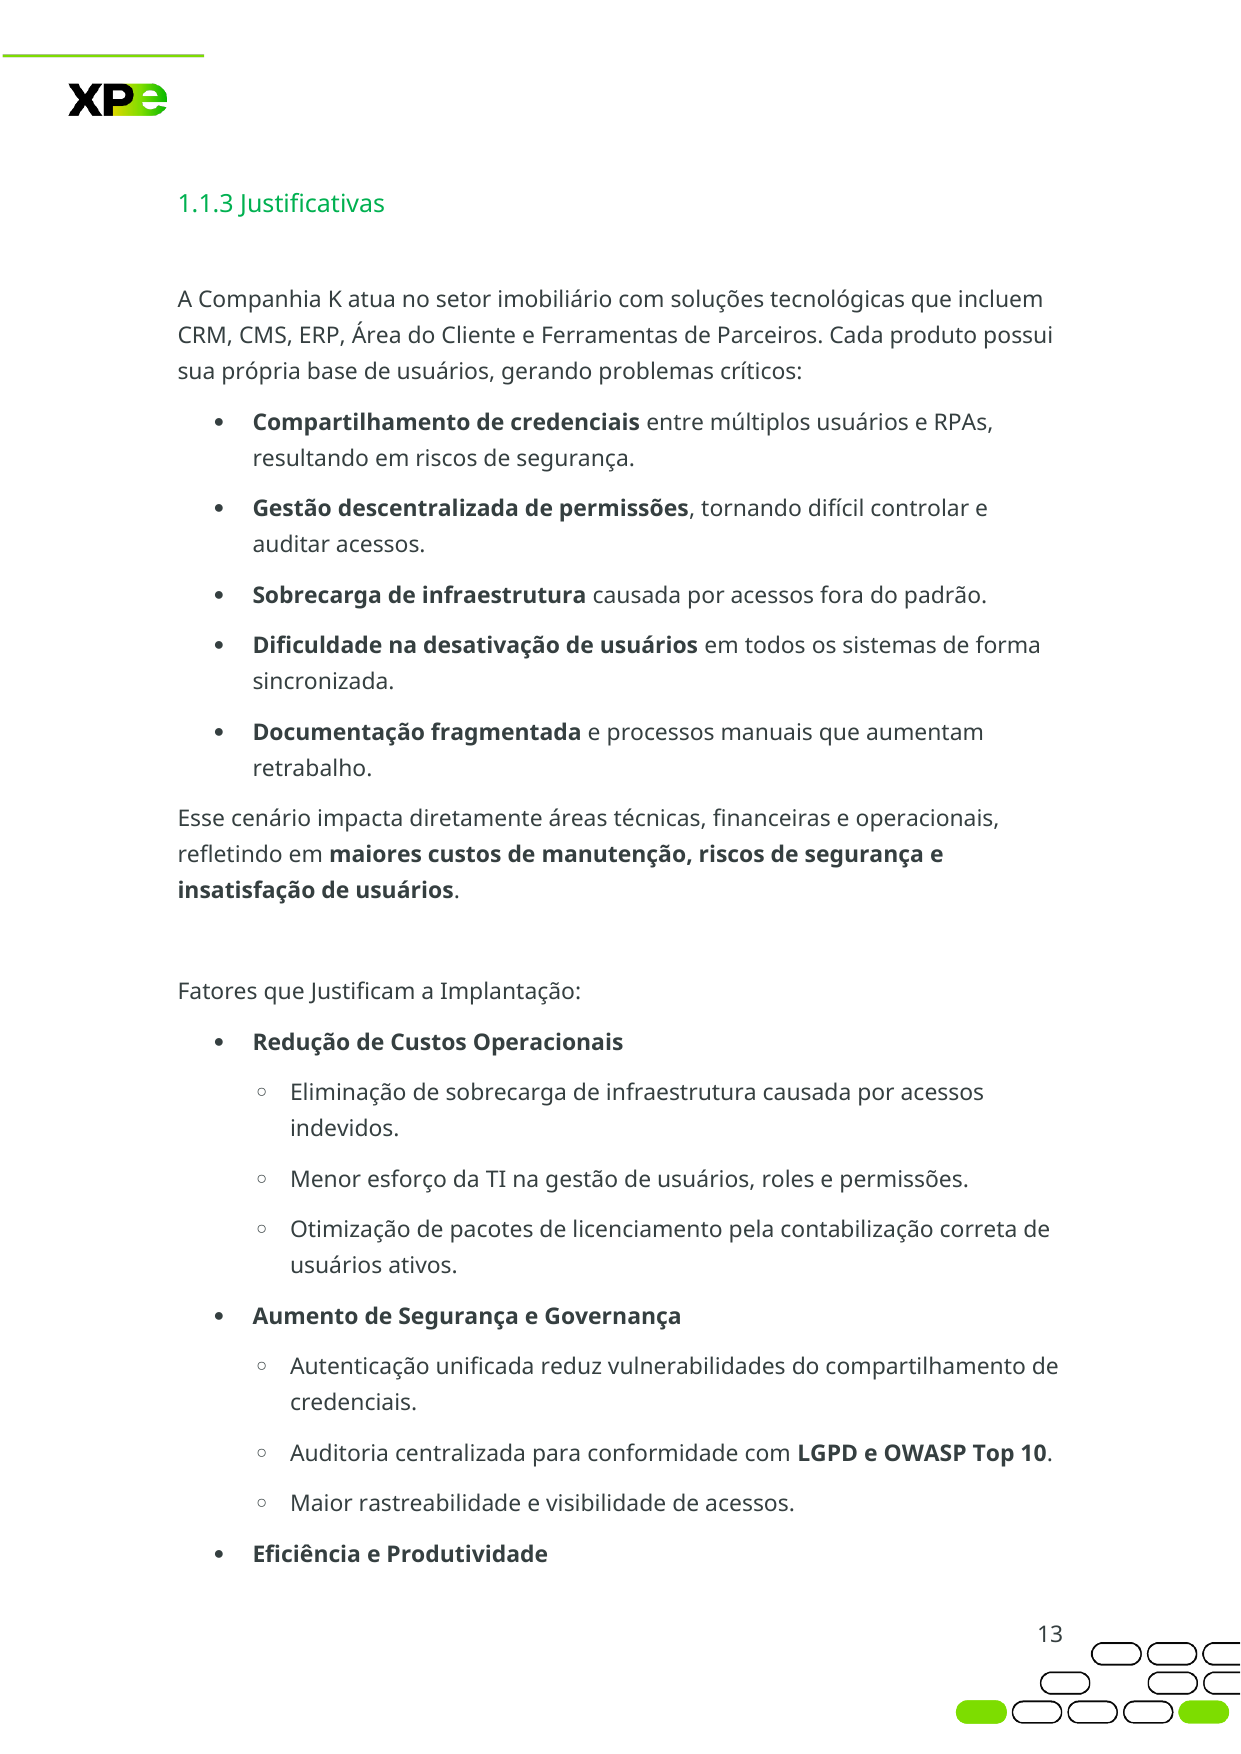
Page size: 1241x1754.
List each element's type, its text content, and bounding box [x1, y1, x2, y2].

list Autenticação unificada reduz vulnerabilidades do compartilhamento de credenciais. [252, 1350, 1063, 1417]
text Esse cenário impacta diretamente áreas técnicas, financeiras e operacionais, refletindo em maiores custos de manutenção, riscos de segurança e insatisfação de usuários. [177, 802, 1063, 905]
list Eficiência e Produtividade [215, 1538, 1063, 1569]
list Otimização de pacotes de licenciamento pela contabilização correta de usuários ativos. [252, 1213, 1063, 1280]
list Maior rastreabilidade e visibilidade de acessos. [252, 1487, 1063, 1518]
list Gestão descentralizada de permissões, tornando difícil controlar e auditar acessos. [215, 492, 1063, 559]
list Dificuldade na desativação de usuários em todos os sistemas de forma sincronizada. [215, 629, 1063, 696]
subtitle 1.1.3 Justificativas [177, 186, 1063, 220]
list Menor esforço da TI na gestão de usuários, roles e permissões. [252, 1163, 1063, 1194]
list Redução de Custos Operacionais [215, 1026, 1063, 1057]
list Sobrecarga de infraestrutura causada por acessos fora do padrão. [215, 579, 1063, 610]
picture [2, 51, 205, 148]
list Auditoria centralizada para conformidade com LGPD e OWASP Top 10. [252, 1437, 1063, 1468]
text Fatores que Justificam a Implantação: [177, 975, 1063, 1006]
text A Companhia K atua no setor imobiliário com soluções tecnológicas que incluem CRM, CMS, ERP, Área do Cliente e Ferramentas de Parceiros. Cada produto possui sua própria base de usuários, gerando problemas críticos: [177, 283, 1063, 387]
picture [955, 1642, 1241, 1724]
list Aumento de Segurança e Governança [215, 1299, 1063, 1331]
list Eliminação de sobrecarga de infraestrutura causada por acessos indevidos. [252, 1076, 1063, 1143]
list Compartilhamento de credenciais entre múltiplos usuários e RPAs, resultando em riscos de segurança. [215, 406, 1063, 473]
list Documentação fragmentada e processos manuais que aumentam retrabalho. [215, 716, 1063, 783]
